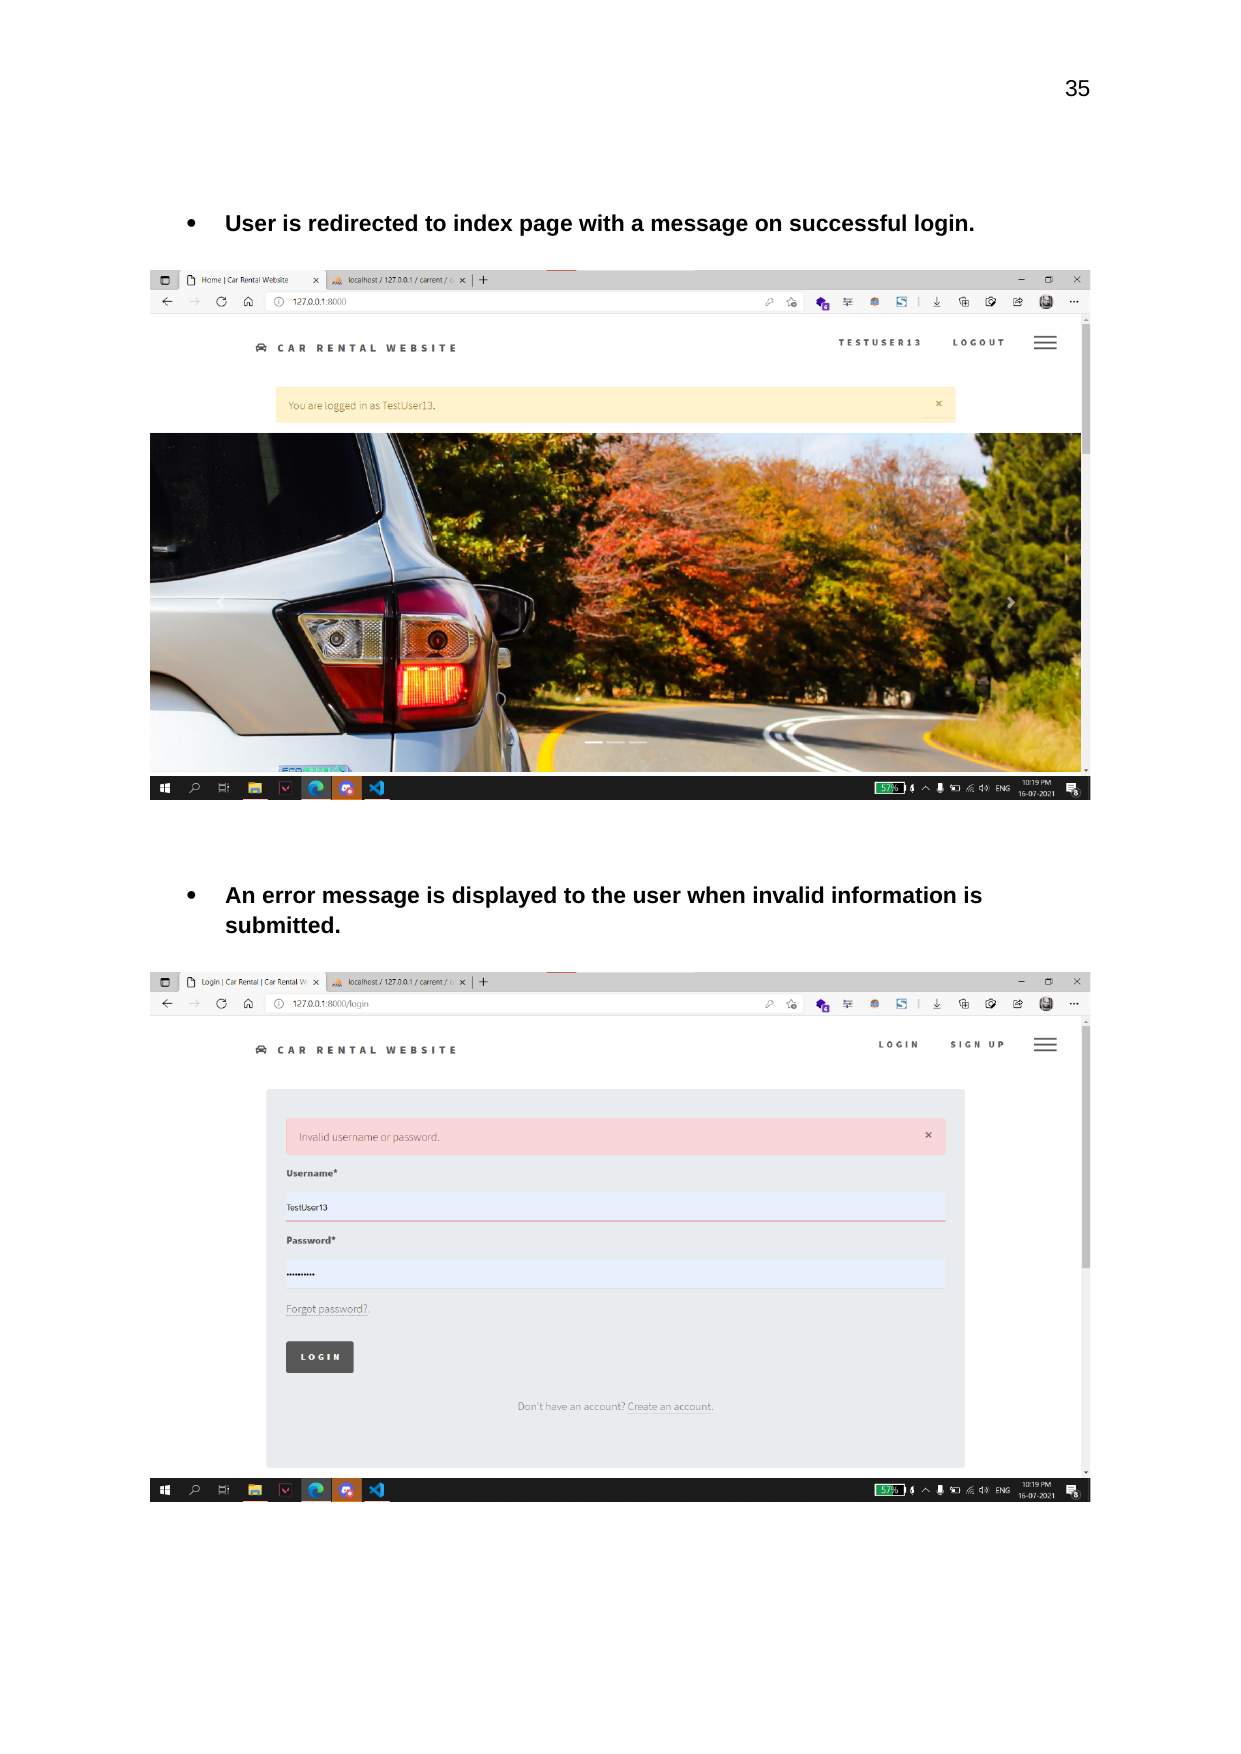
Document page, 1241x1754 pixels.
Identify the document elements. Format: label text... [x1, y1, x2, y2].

list User is redirected to index page with a message on successful login. [187, 210, 1090, 237]
list An error message is displayed to the user when invalid information is submitted. [187, 882, 1090, 939]
picture [150, 270, 1091, 800]
picture [150, 972, 1091, 1502]
